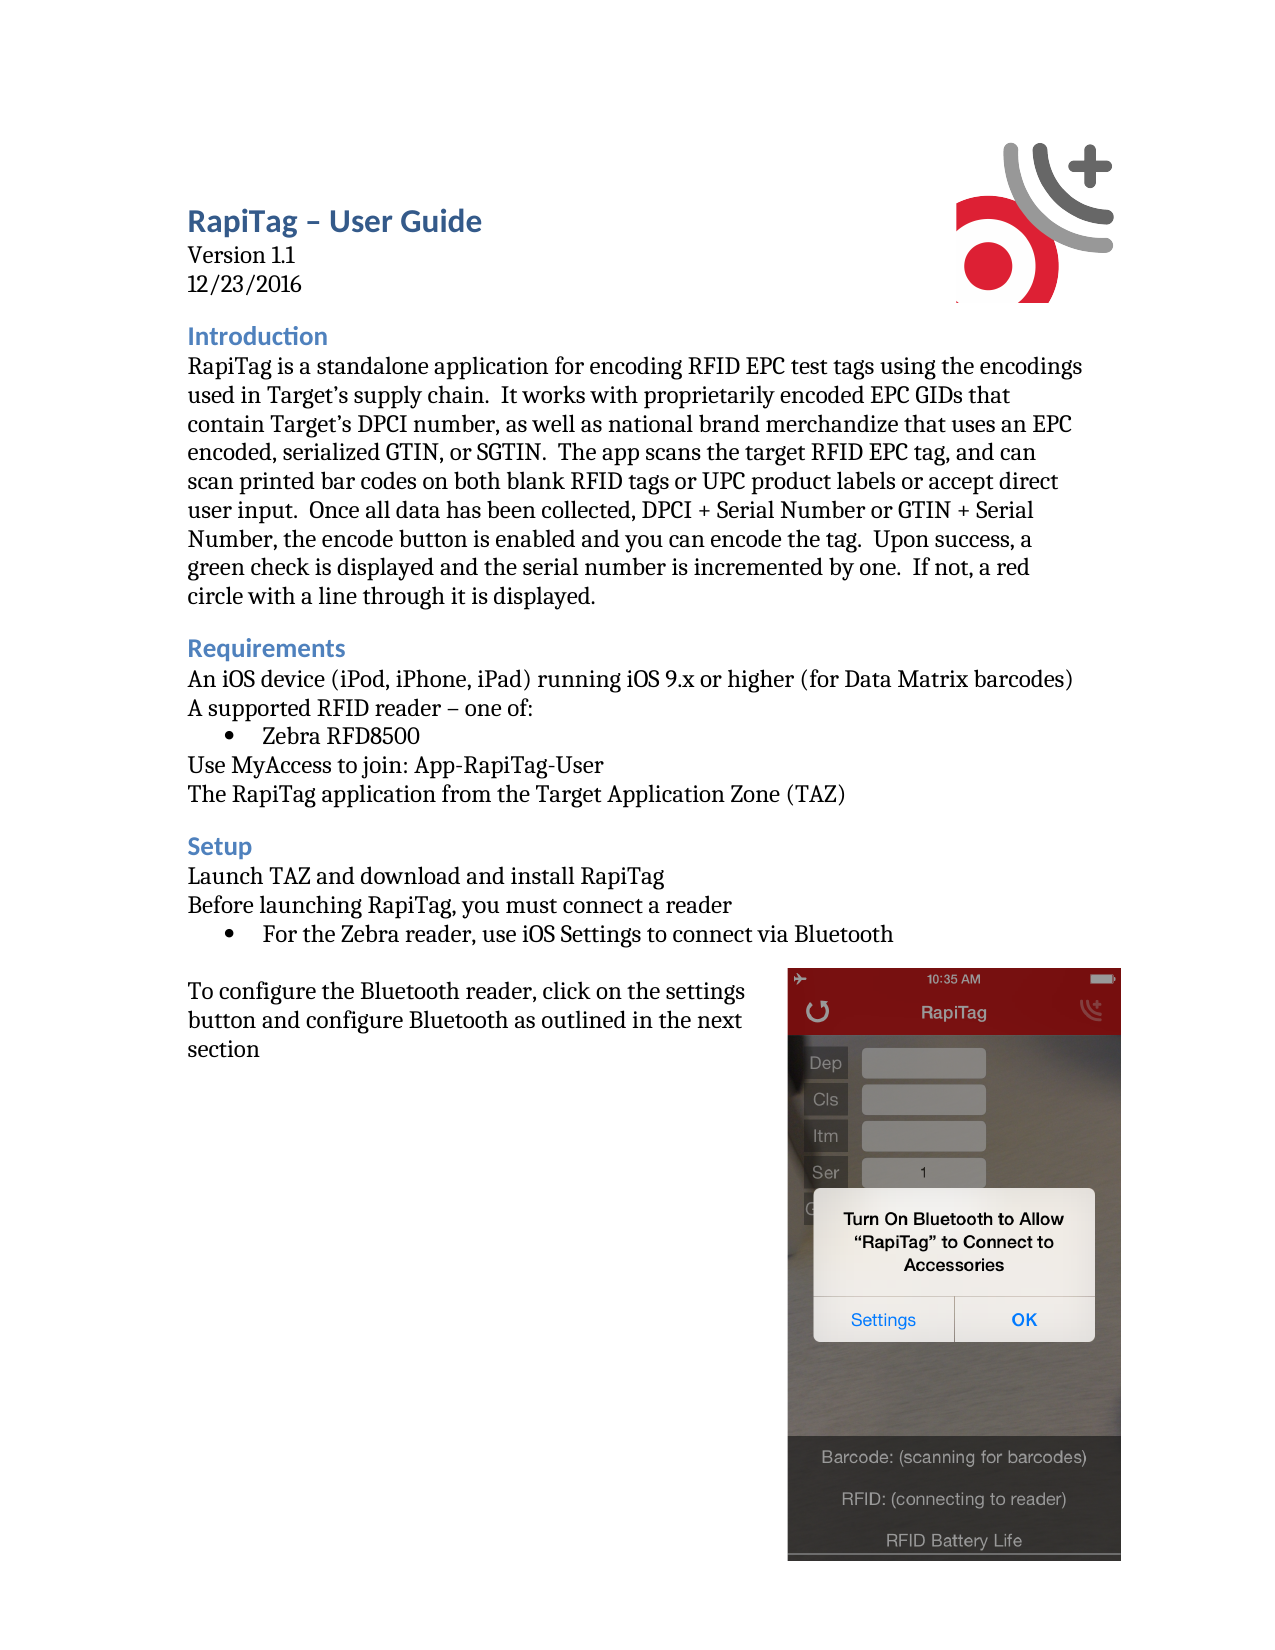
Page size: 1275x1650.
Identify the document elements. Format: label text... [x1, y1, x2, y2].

text Version 1.1 [187, 241, 956, 269]
subtitle RapiTag – User Guide [187, 200, 956, 241]
text Launch TAZ and download and install RapiTag [187, 862, 1087, 891]
text Use MyAccess to join: App-RapiTag-User [187, 751, 1087, 780]
subtitle Setup [187, 829, 1087, 862]
text 12/23/2016 [187, 269, 956, 298]
text Before launching RapiTag, you must connect a reader [187, 891, 1087, 920]
picture [956, 131, 1128, 303]
text An iOS device (iPod, iPhone, iPad) running iOS 9.x or higher (for Data Matrix barcodes) [187, 665, 1087, 693]
list For the Zebra reader, use iOS Settings to connect via Bluetooth [225, 920, 1087, 948]
text A supported RFID reader – one of: [187, 693, 1087, 722]
subtitle Requirements [187, 632, 1087, 665]
list Zebra RFD8500 [225, 722, 1087, 751]
text RapiTag is a standalone application for encoding RFID EPC test tags using the encodings used in Target’s supply chain. It works with proprietarily encoded EPC GIDs that contain Target’s DPCI number, as well as national brand merchandize that uses an EPC encoded, serialized GTIN, or SGTIN. The app scans the target RFID EPC tag, and can scan printed bar codes on both blank RFID tags or UPC product labels or accept direct user input. Once all data has been collected, DPCI + Serial Number or GTIN + Serial Number, the encode button is enabled and you can encode the tag. Upon success, a green check is displayed and the serial number is incremented by one. If not, a red circle with a line through it is displayed. [187, 352, 1087, 611]
text The RapiTag application from the Target Application Zone (TAZ) [187, 780, 1087, 808]
text To configure the Bluetooth reader, click on the settings button and configure Bluetooth as outlined in the next section [187, 977, 787, 1063]
subtitle Introduction [187, 319, 1087, 352]
picture [787, 968, 1121, 1561]
